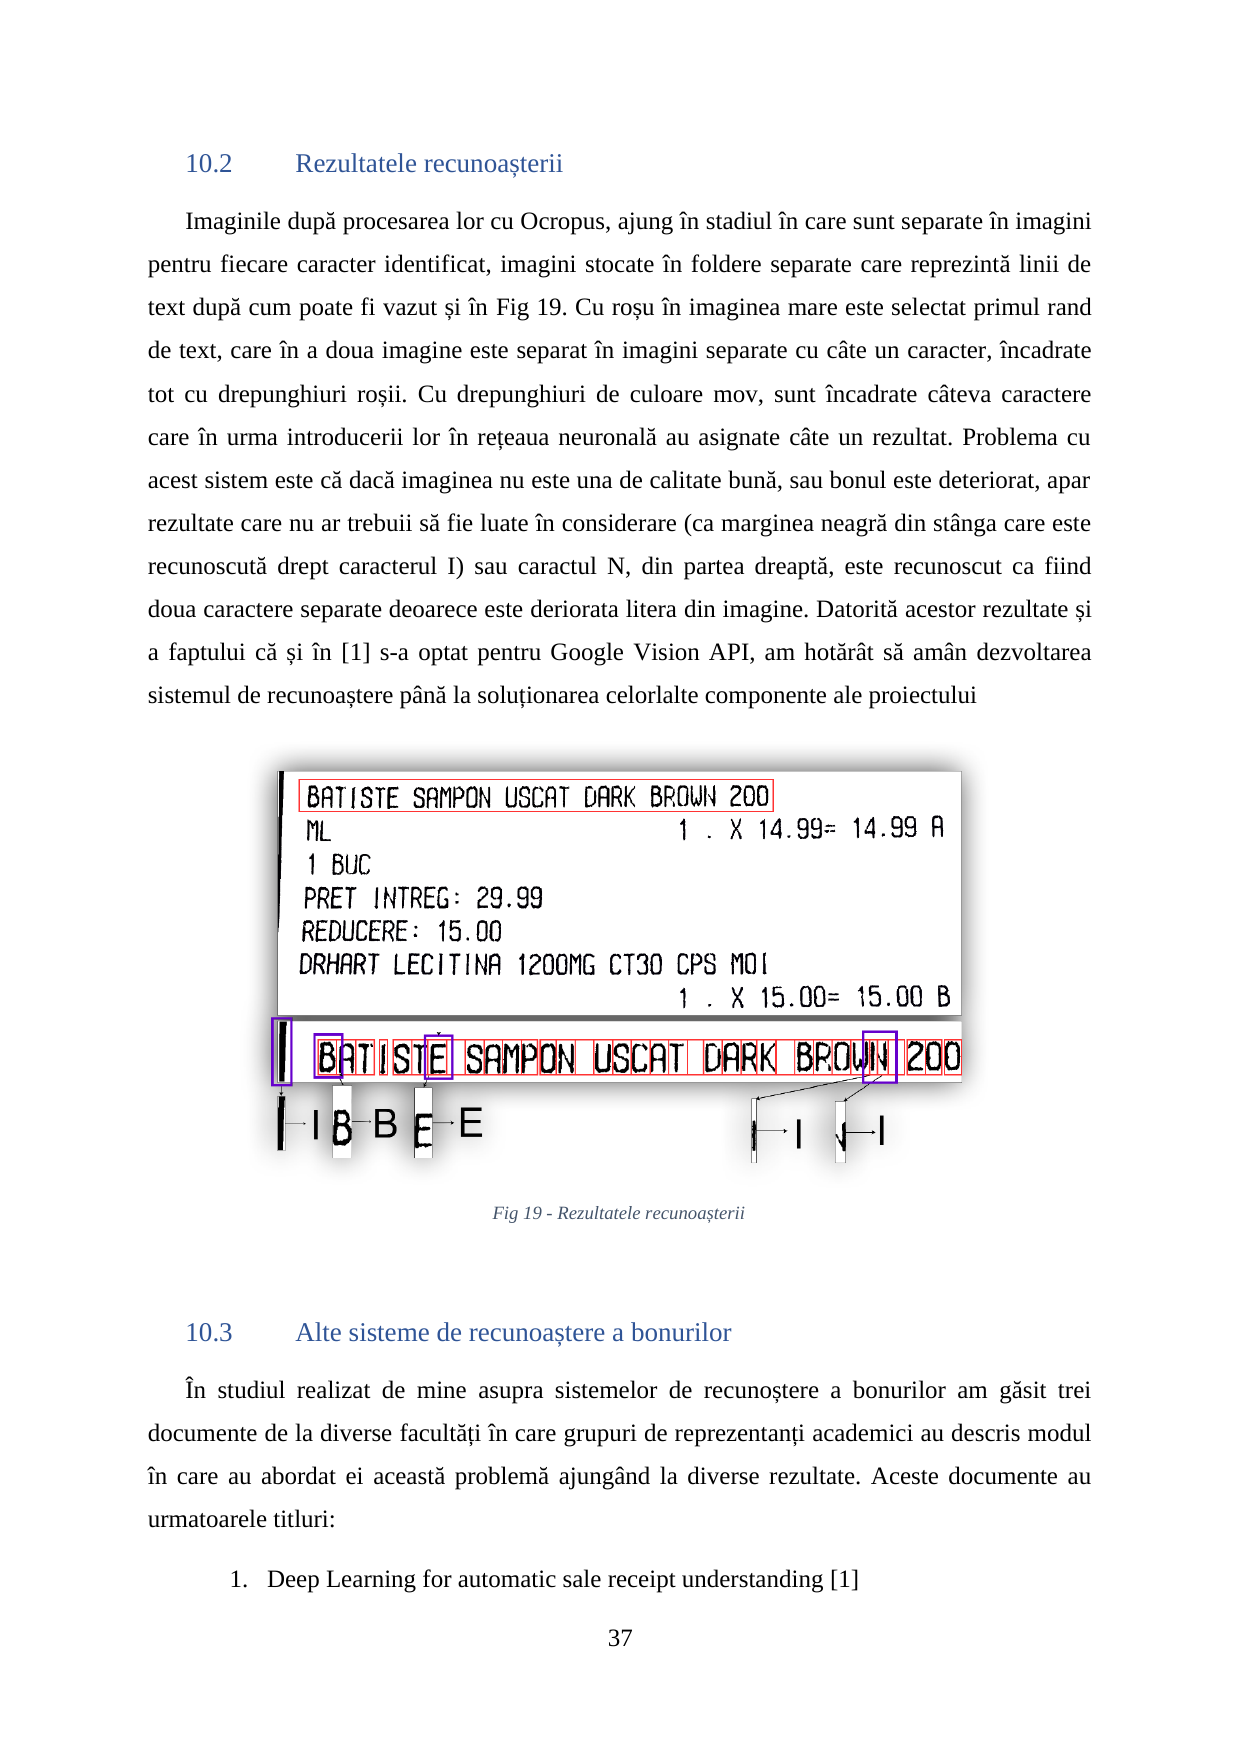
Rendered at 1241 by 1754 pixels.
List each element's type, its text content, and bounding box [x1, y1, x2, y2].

list Deep Learning for automatic sale receipt understanding [229, 1564, 1093, 1593]
table_header Fig 19 - Rezultatele recunoașterii [148, 740, 1092, 1244]
text În studiul realizat de mine asupra sistemelor de recunoștere a bonurilor am găsit trei documente de la diverse facultăți în care grupuri de reprezentanți academici au descris modul în care au abordat ei această problemă ajungând la diverse rezultate. Aceste documente au urmatoarele titluri: [148, 1375, 1093, 1533]
subtitle Alte sisteme de recunoaștere a bonurilor [185, 1316, 1093, 1347]
picture [271, 771, 962, 1163]
subtitle Rezultatele recunoașterii [185, 148, 1093, 179]
text Imaginile după procesarea lor cu Ocropus, ajung în stadiul în care sunt separate în imagini pentru fiecare caracter identificat, imagini stocate în foldere separate care reprezintă linii de text după cum poate fi vazut și în Fig 19. Cu roșu în imaginea mare este selectat primul rand de text, care în a doua imagine este separat în imagini separate cu câte un caracter, încadrate tot cu drepunghiuri roșii. Cu drepunghiuri de culoare mov, sunt încadrate câteva caractere care în urma introducerii lor în rețeaua neuronală au asignate câte un rezultat. Problema cu acest sistem este că dacă imaginea nu este una de calitate bună, sau bonul este deteriorat, apar rezultate care nu ar trebuii să fie luate în considerare (ca marginea neagră din stânga care este recunoscută drept caracterul I) sau caractul N, din partea dreaptă, este recunoscut ca fiind doua caractere separate deoarece este deriorata litera din imagine. Datorită acestor rezultate și a faptului că și în s-a optat pentru Google Vision API, am hotărât să amân dezvoltarea sistemul de recunoaștere până la soluționarea celorlalte componente ale proiectului [148, 206, 1093, 709]
